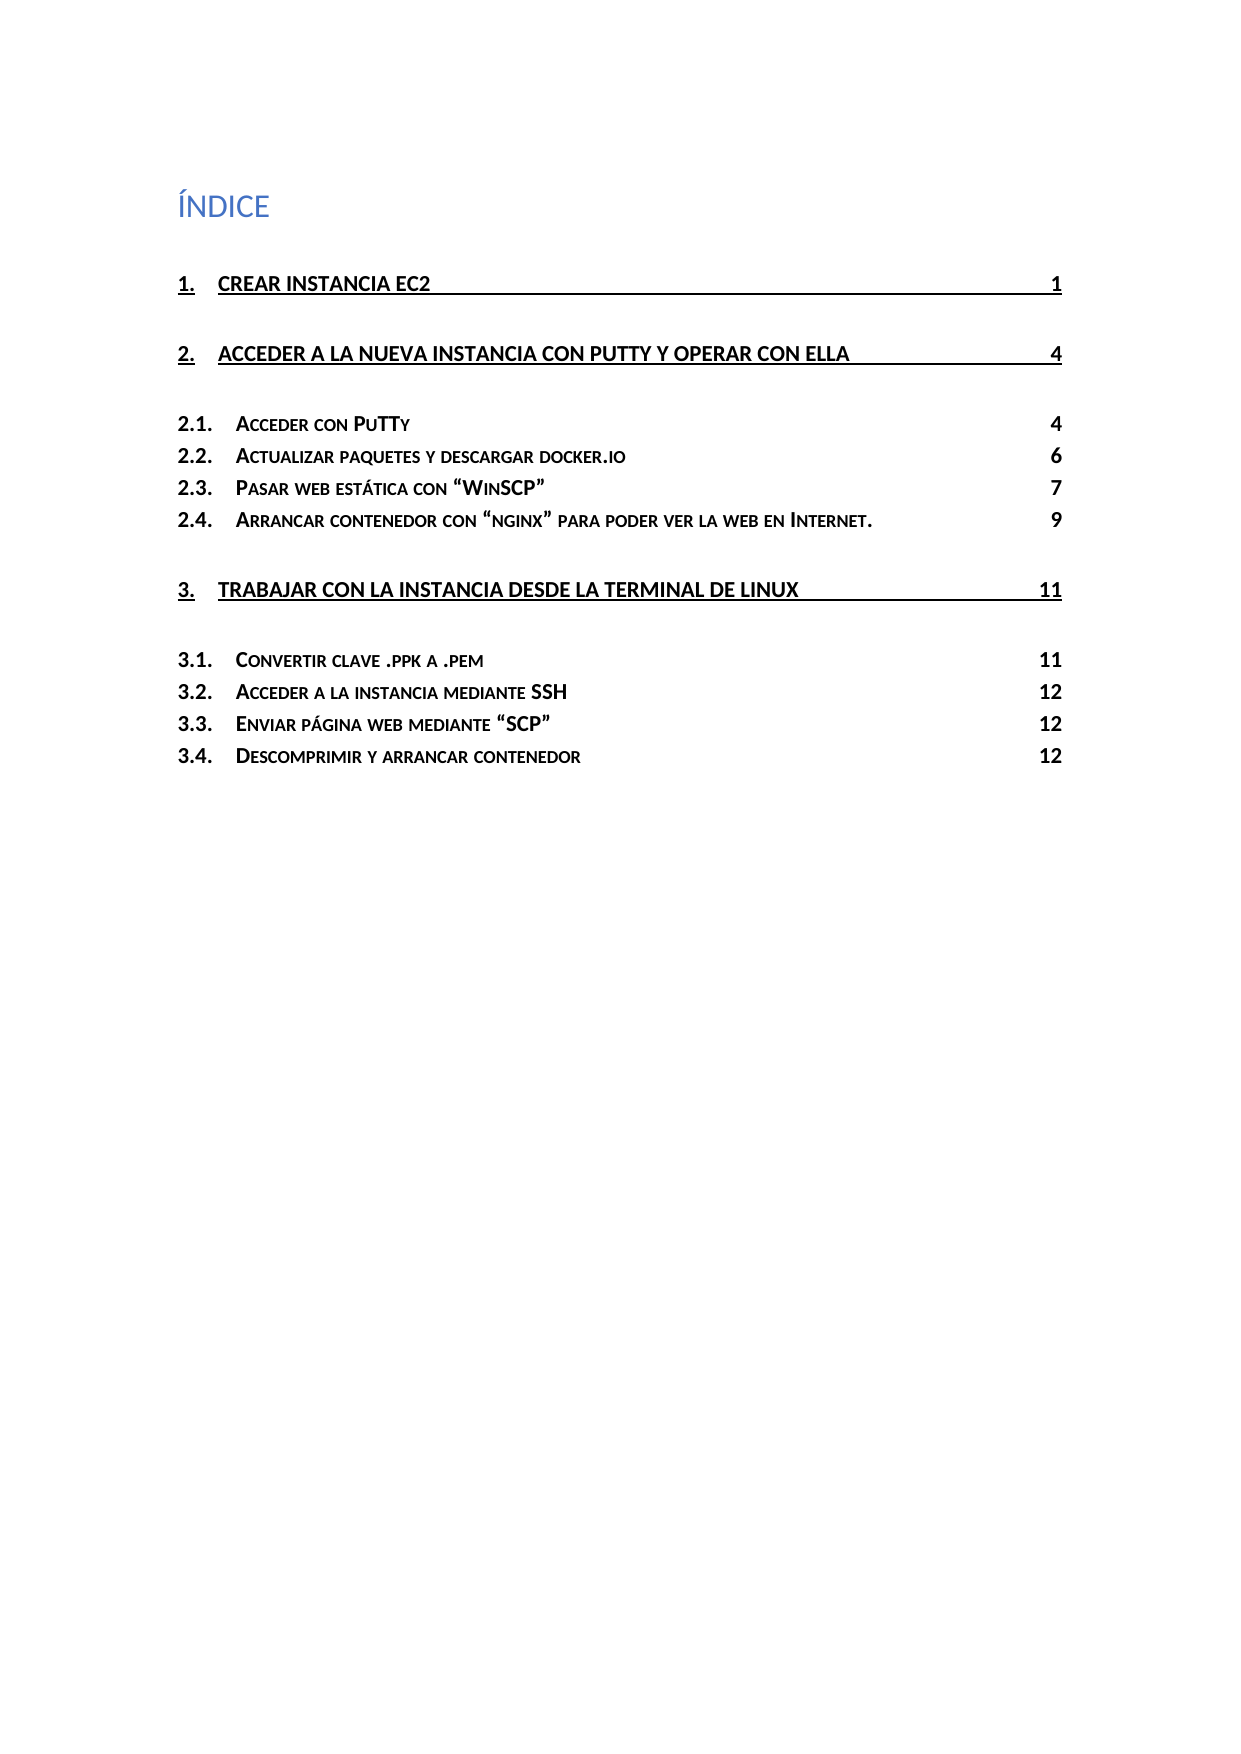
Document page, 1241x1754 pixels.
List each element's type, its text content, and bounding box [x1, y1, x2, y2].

text 2.3. Pasar web estática con “WinSCP” 7 [177, 473, 1063, 501]
text Índice [177, 185, 1063, 226]
text 3. Trabajar con la instancia desde la terminal de Linux 11 [177, 575, 1063, 603]
text 3.2. Acceder a la instancia mediante SSH 12 [177, 677, 1063, 705]
text 2.4. Arrancar contenedor con “nginx” para poder ver la web en Internet. 9 [177, 505, 1063, 533]
text 3.1. Convertir clave .ppk a .pem 11 [177, 645, 1063, 673]
text 2. Acceder a la nueva instancia con PuTTy y operar con ella 4 [177, 339, 1063, 367]
text 2.1. Acceder con PuTTy 4 [177, 409, 1063, 437]
text 3.3. Enviar página web mediante “SCP” 12 [177, 709, 1063, 737]
text 2.2. Actualizar paquetes y descargar docker.io 6 [177, 441, 1063, 469]
text 1. Crear instancia EC2 1 [177, 269, 1063, 297]
text 3.4. Descomprimir y arrancar contenedor 12 [177, 741, 1063, 769]
